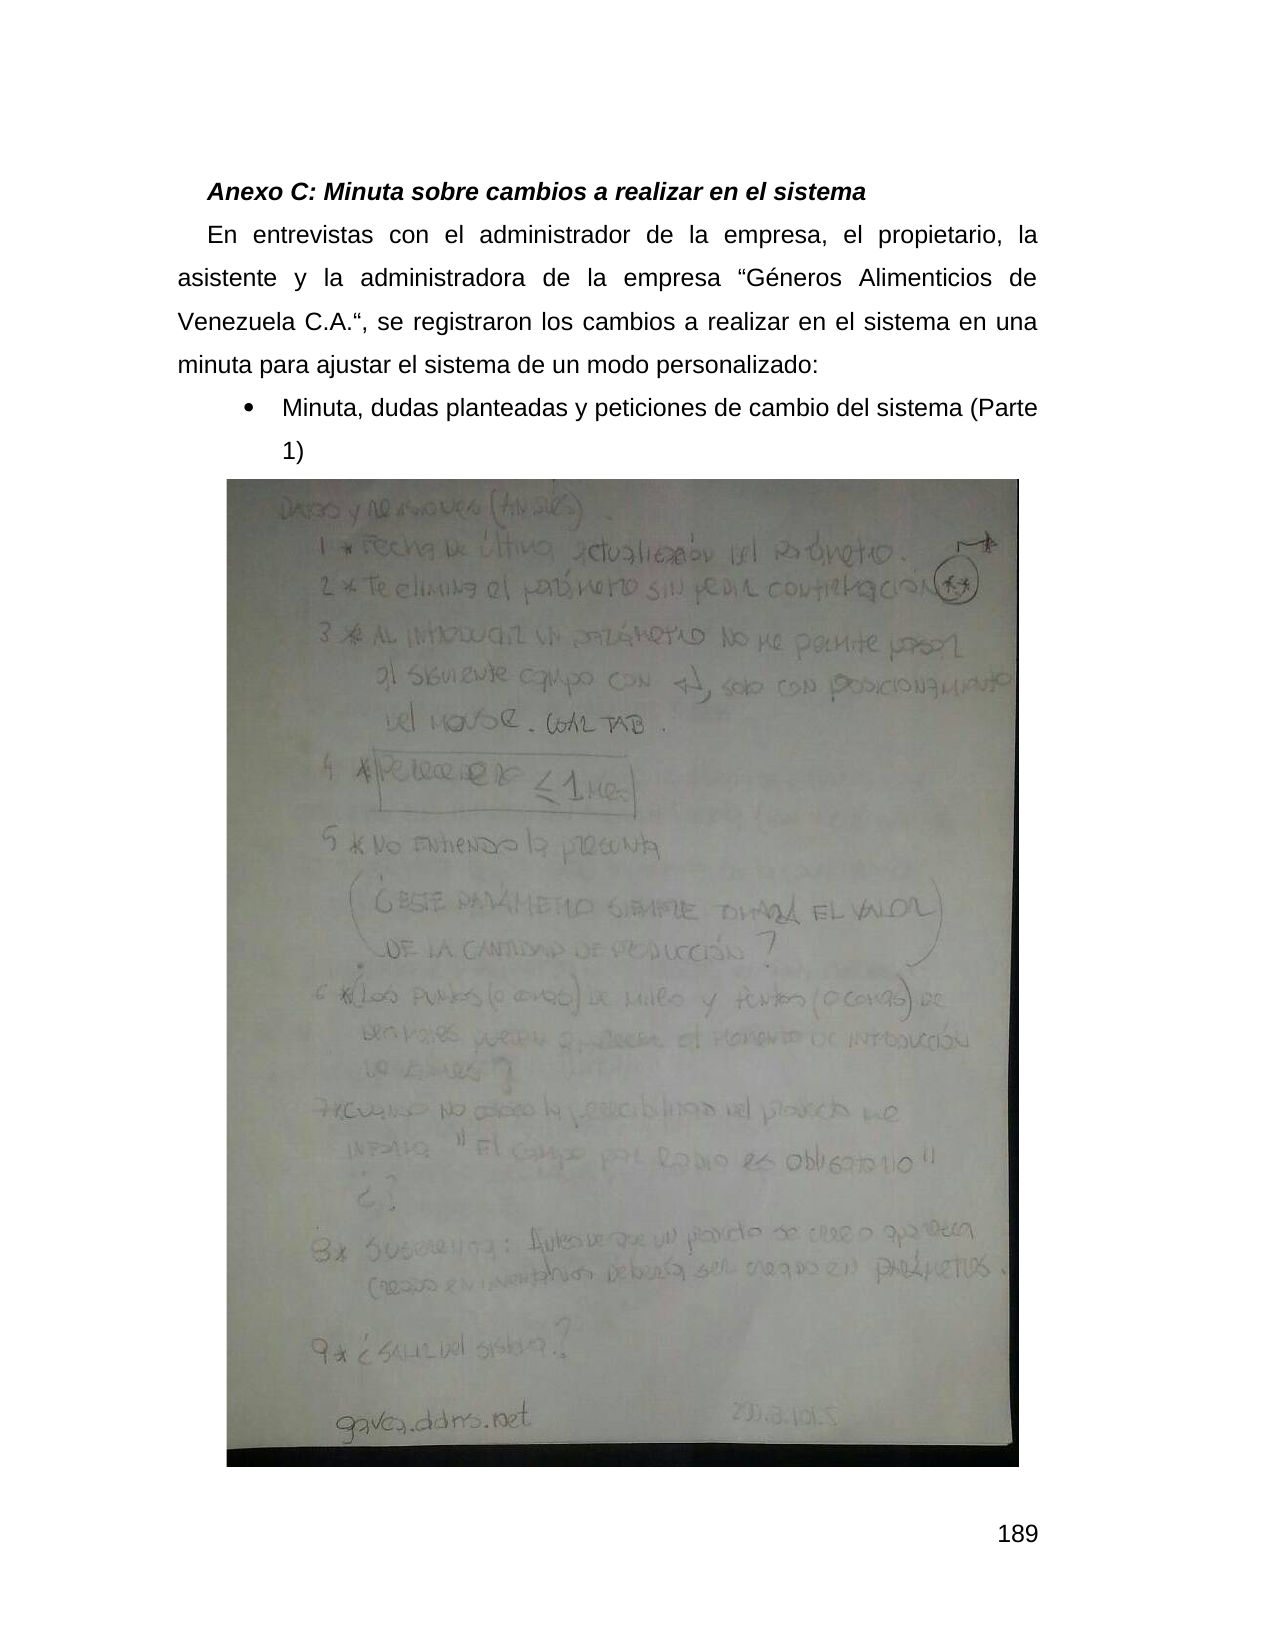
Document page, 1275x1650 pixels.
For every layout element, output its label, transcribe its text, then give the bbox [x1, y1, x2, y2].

text En entrevistas con el administrador de la empresa, el propietario, la asistente y la administradora de la empresa “Géneros Alimenticios de Venezuela C.A.“, se registraron los cambios a realizar en el sistema en una minuta para ajustar el sistema de un modo personalizado: [177, 220, 1039, 378]
text Anexo C: Minuta sobre cambios a realizar en el sistema [177, 177, 1039, 206]
list Minuta, dudas planteadas y peticiones de cambio del sistema (Parte 1) [244, 393, 1039, 465]
picture [226, 479, 1019, 1467]
